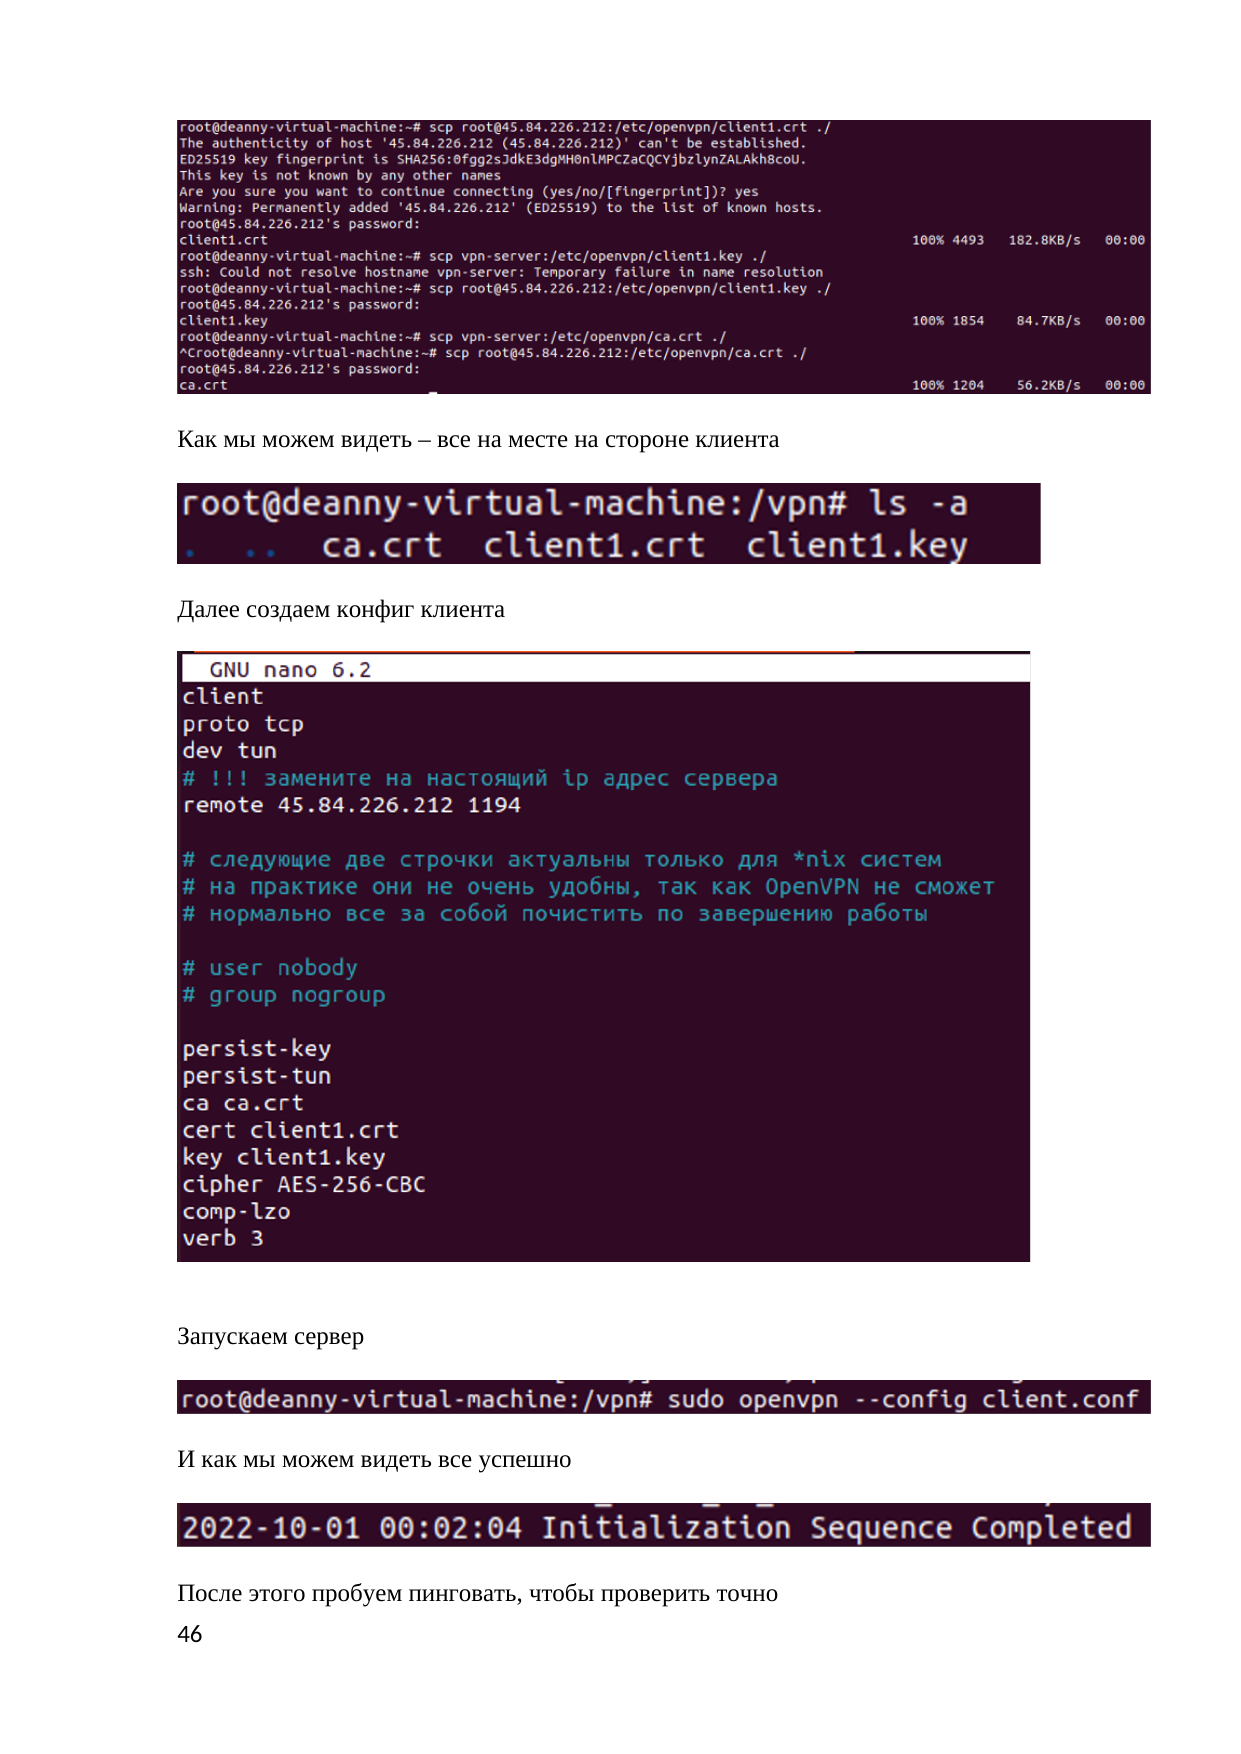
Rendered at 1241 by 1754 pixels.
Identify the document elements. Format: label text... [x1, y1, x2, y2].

text Далее создаем конфиг клиента [177, 594, 1152, 622]
picture [177, 483, 1041, 564]
text После этого пробуем пинговать, чтобы проверить точно [177, 1578, 1152, 1607]
picture [177, 120, 1152, 394]
picture [177, 651, 1031, 1262]
text Как мы можем видеть – все на месте на стороне клиента [177, 424, 1152, 452]
picture [177, 1380, 1152, 1415]
text Запускаем сервер [177, 1321, 1152, 1349]
text И как мы можем видеть все успешно [177, 1444, 1152, 1472]
picture [177, 1503, 1152, 1548]
